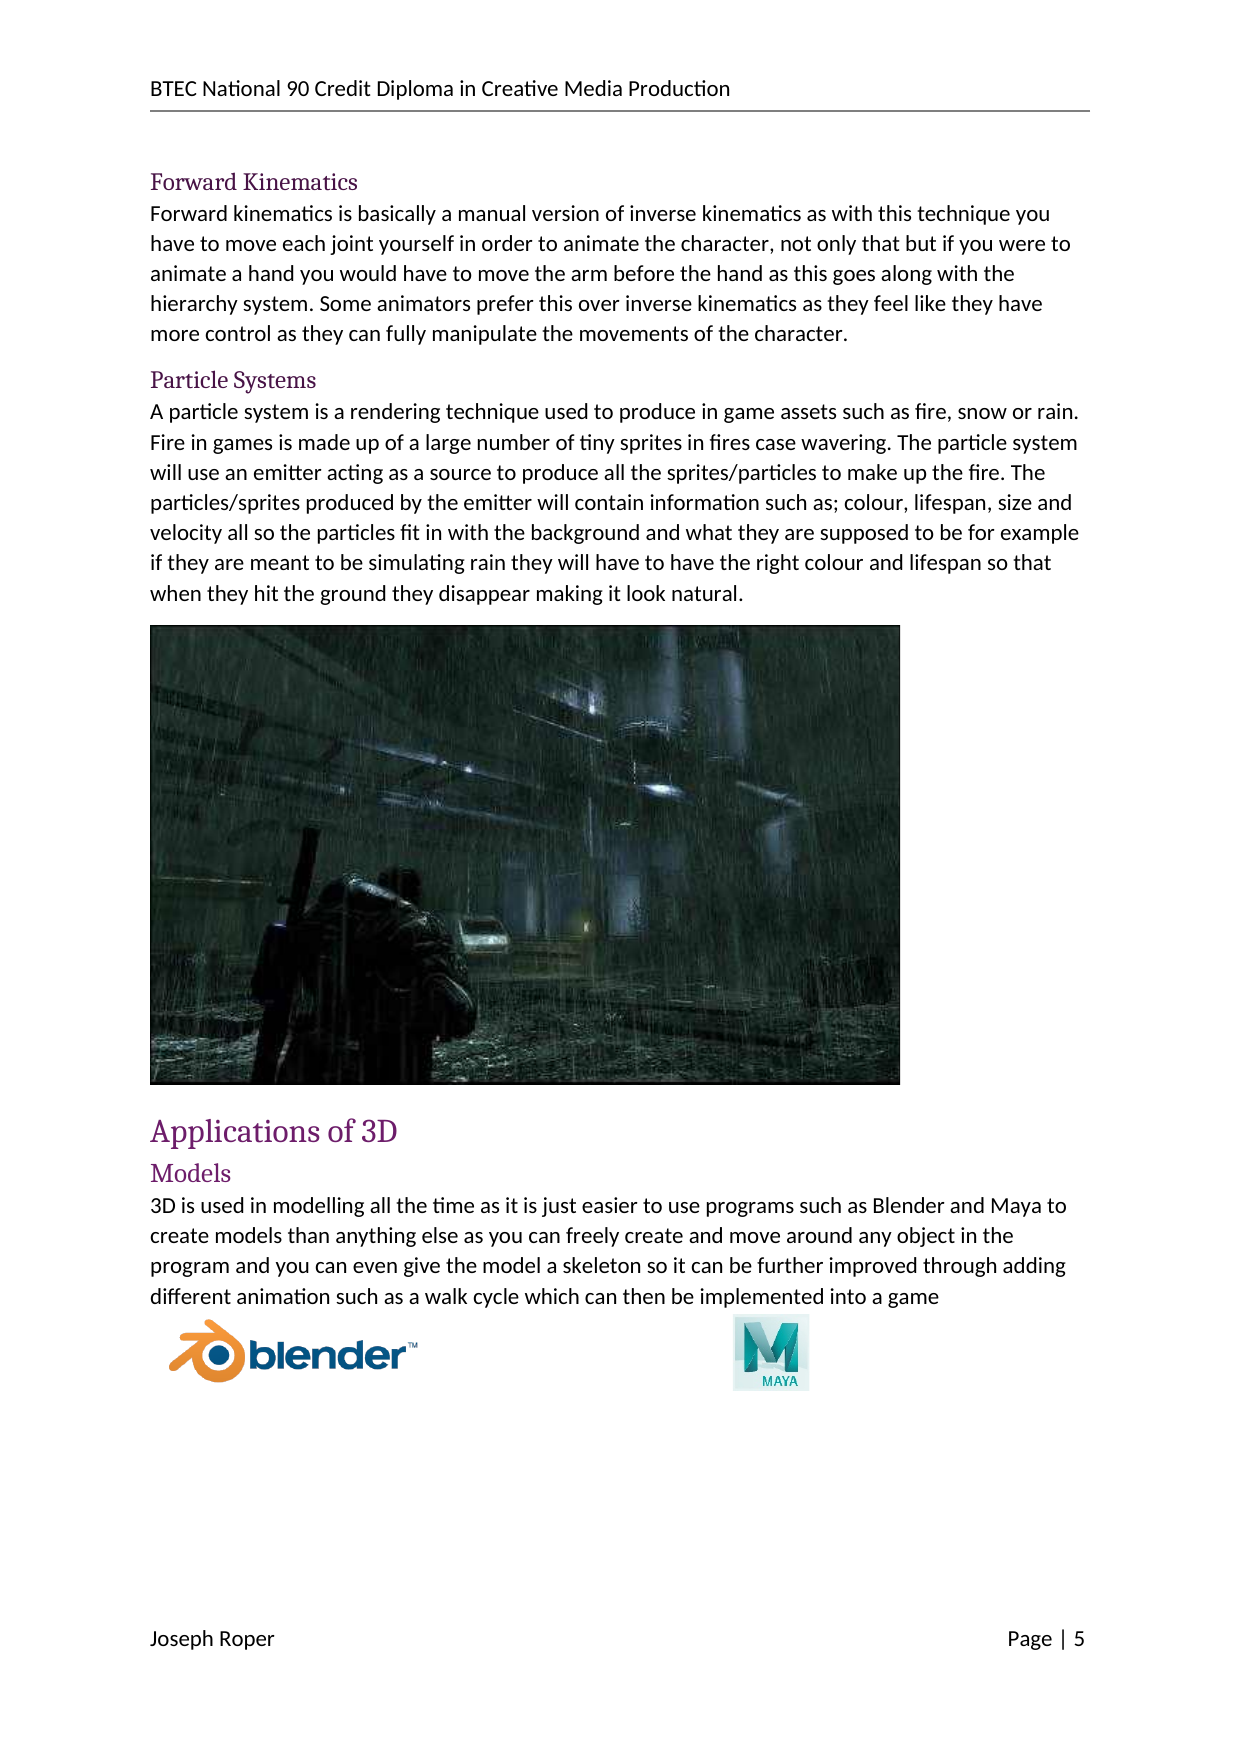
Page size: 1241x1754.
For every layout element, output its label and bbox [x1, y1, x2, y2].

picture [732, 1314, 810, 1391]
picture [150, 625, 901, 1085]
picture [150, 1312, 433, 1391]
